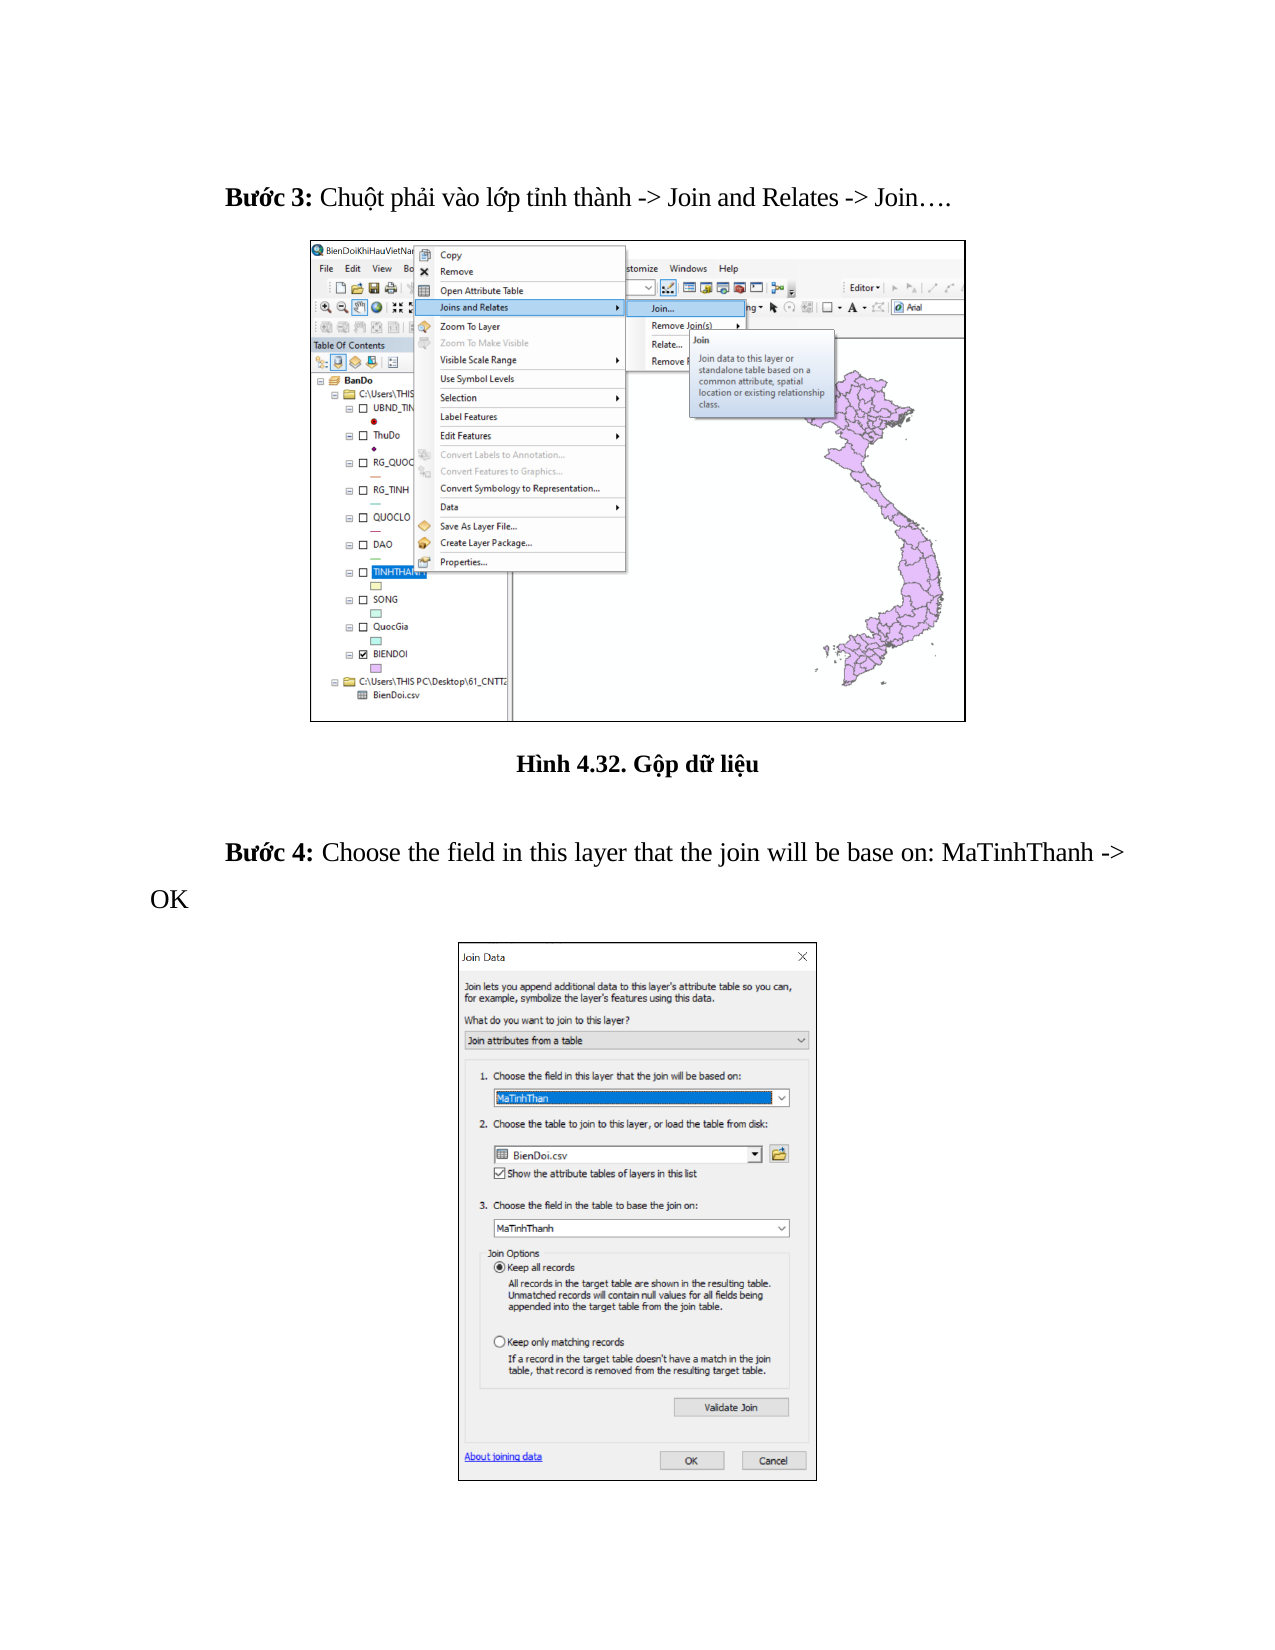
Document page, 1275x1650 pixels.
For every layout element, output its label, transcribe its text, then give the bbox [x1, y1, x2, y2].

picture [311, 241, 964, 721]
text Bước 3: Chuột phải vào lớp tỉnh thành -> Join and Relates -> Join…. [150, 181, 1125, 212]
picture [459, 943, 816, 1480]
text Bước 4: Choose the field in this layer that the join will be base on: MaTinhThanh -> OK [150, 836, 1125, 914]
